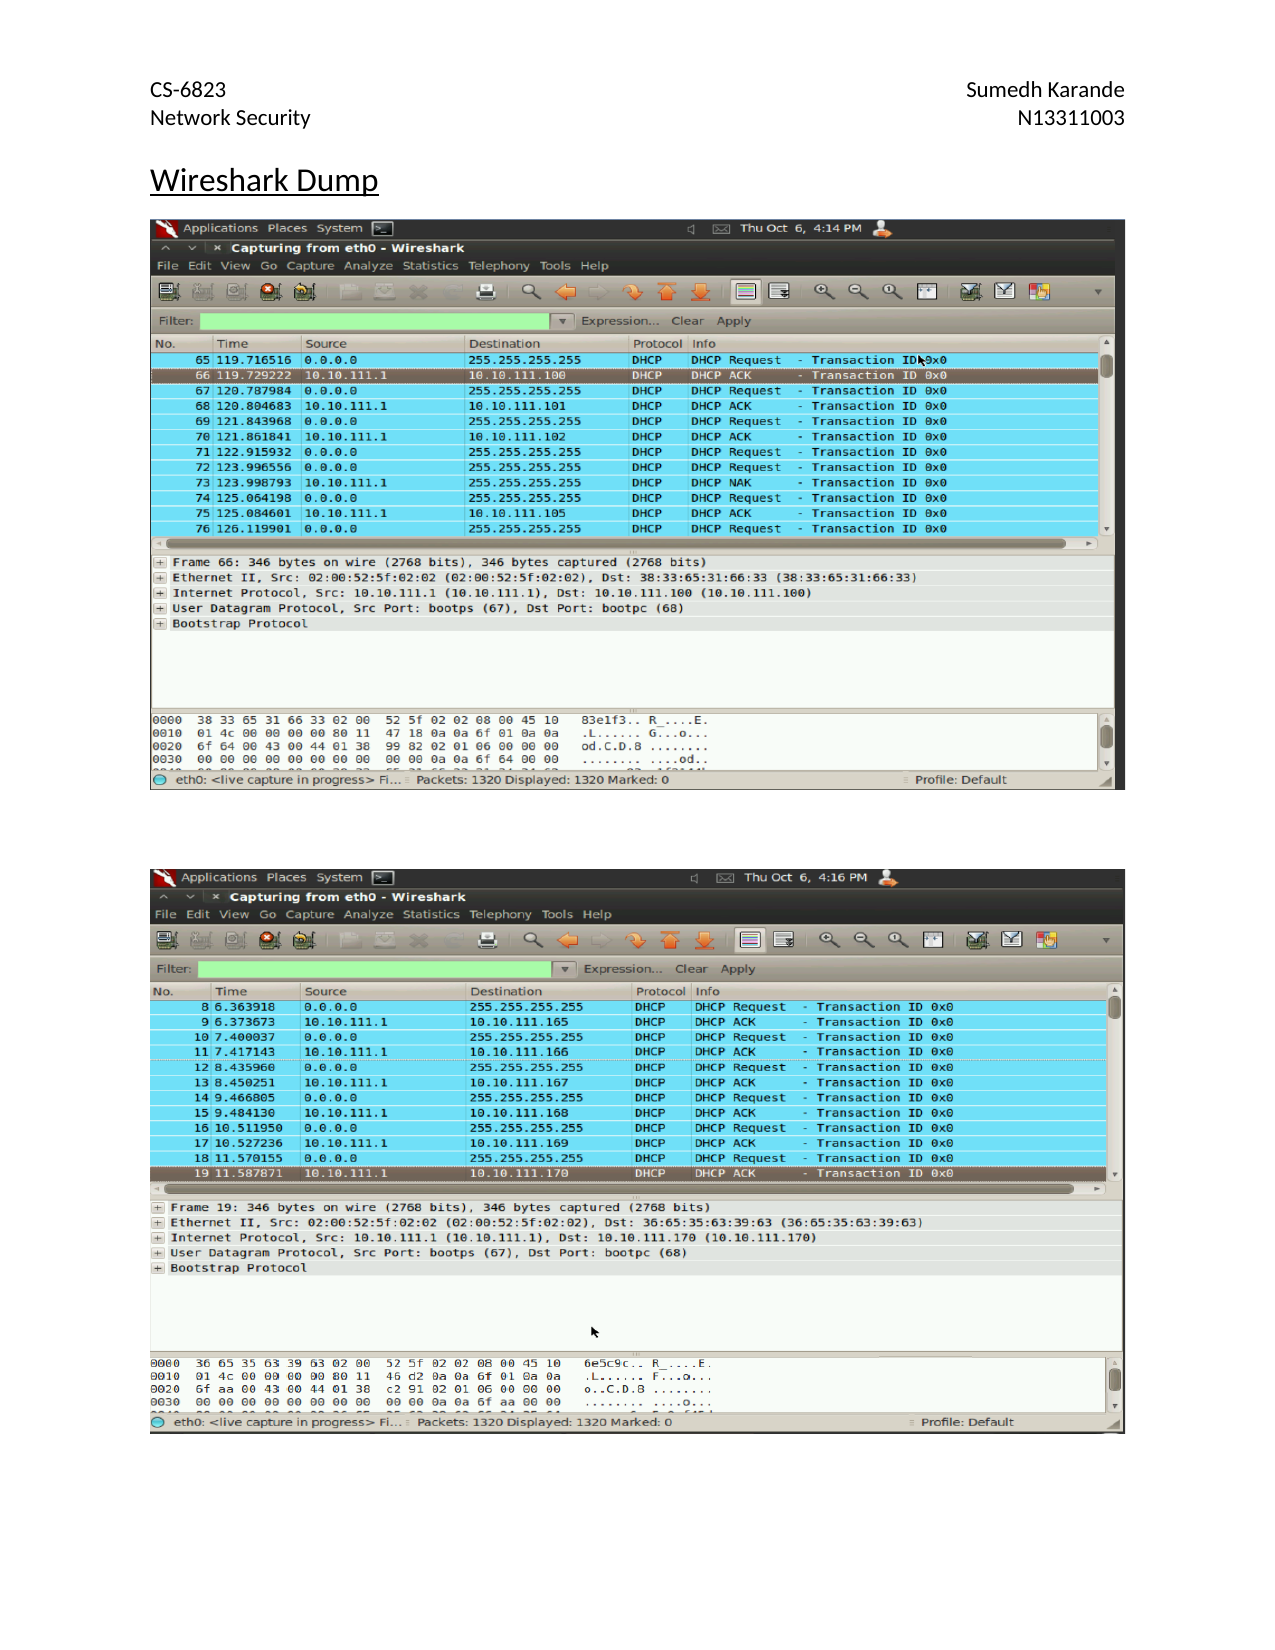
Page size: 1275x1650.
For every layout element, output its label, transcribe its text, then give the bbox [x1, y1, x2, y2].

picture [150, 219, 1125, 790]
picture [150, 869, 1125, 1434]
text Wireshark Dump [150, 159, 1125, 200]
